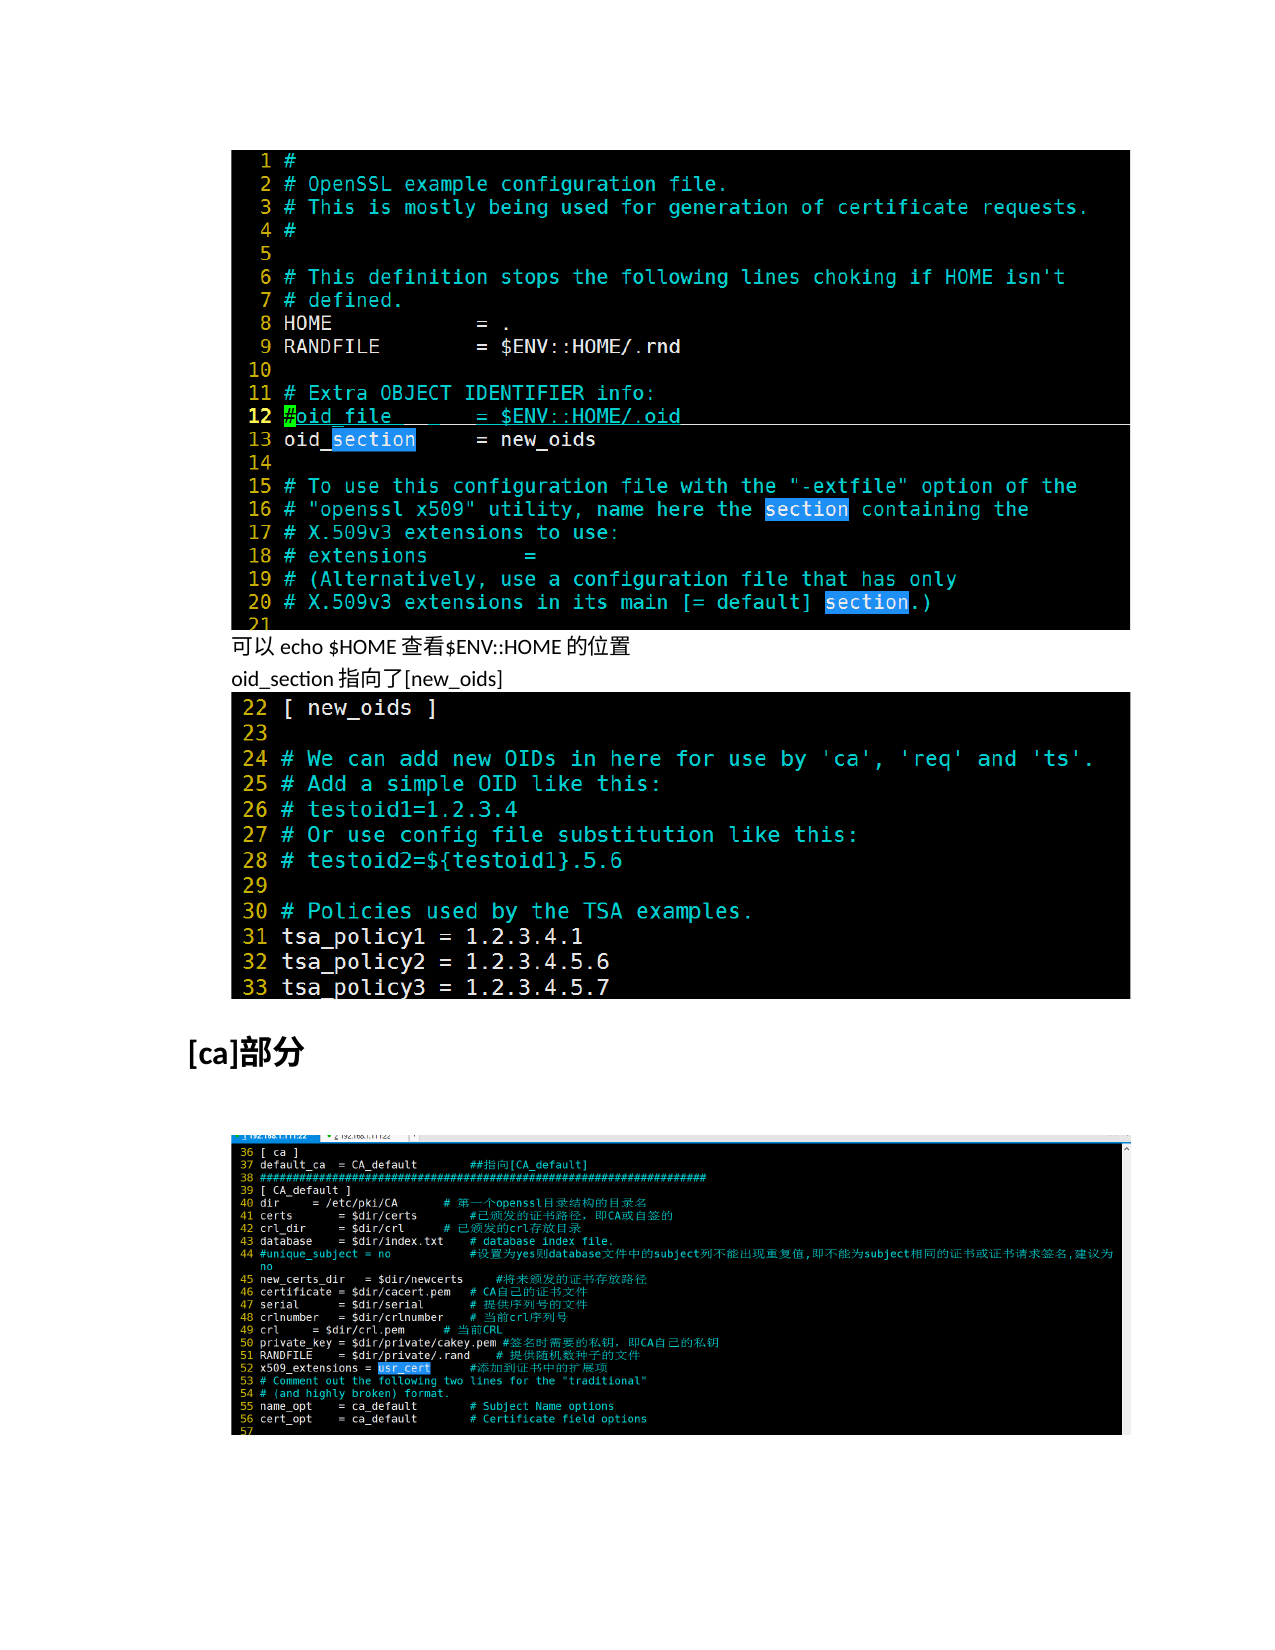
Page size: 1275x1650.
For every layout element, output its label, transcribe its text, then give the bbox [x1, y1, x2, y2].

text 可以 echo $HOME查看$ENV::HOME的位置 [187, 629, 1087, 661]
subtitle [ca]部分 [187, 1025, 1087, 1074]
picture [231, 150, 1130, 630]
text oid_section指向了[new_oids] [187, 661, 1087, 693]
picture [231, 692, 1131, 999]
picture [231, 1135, 1131, 1435]
